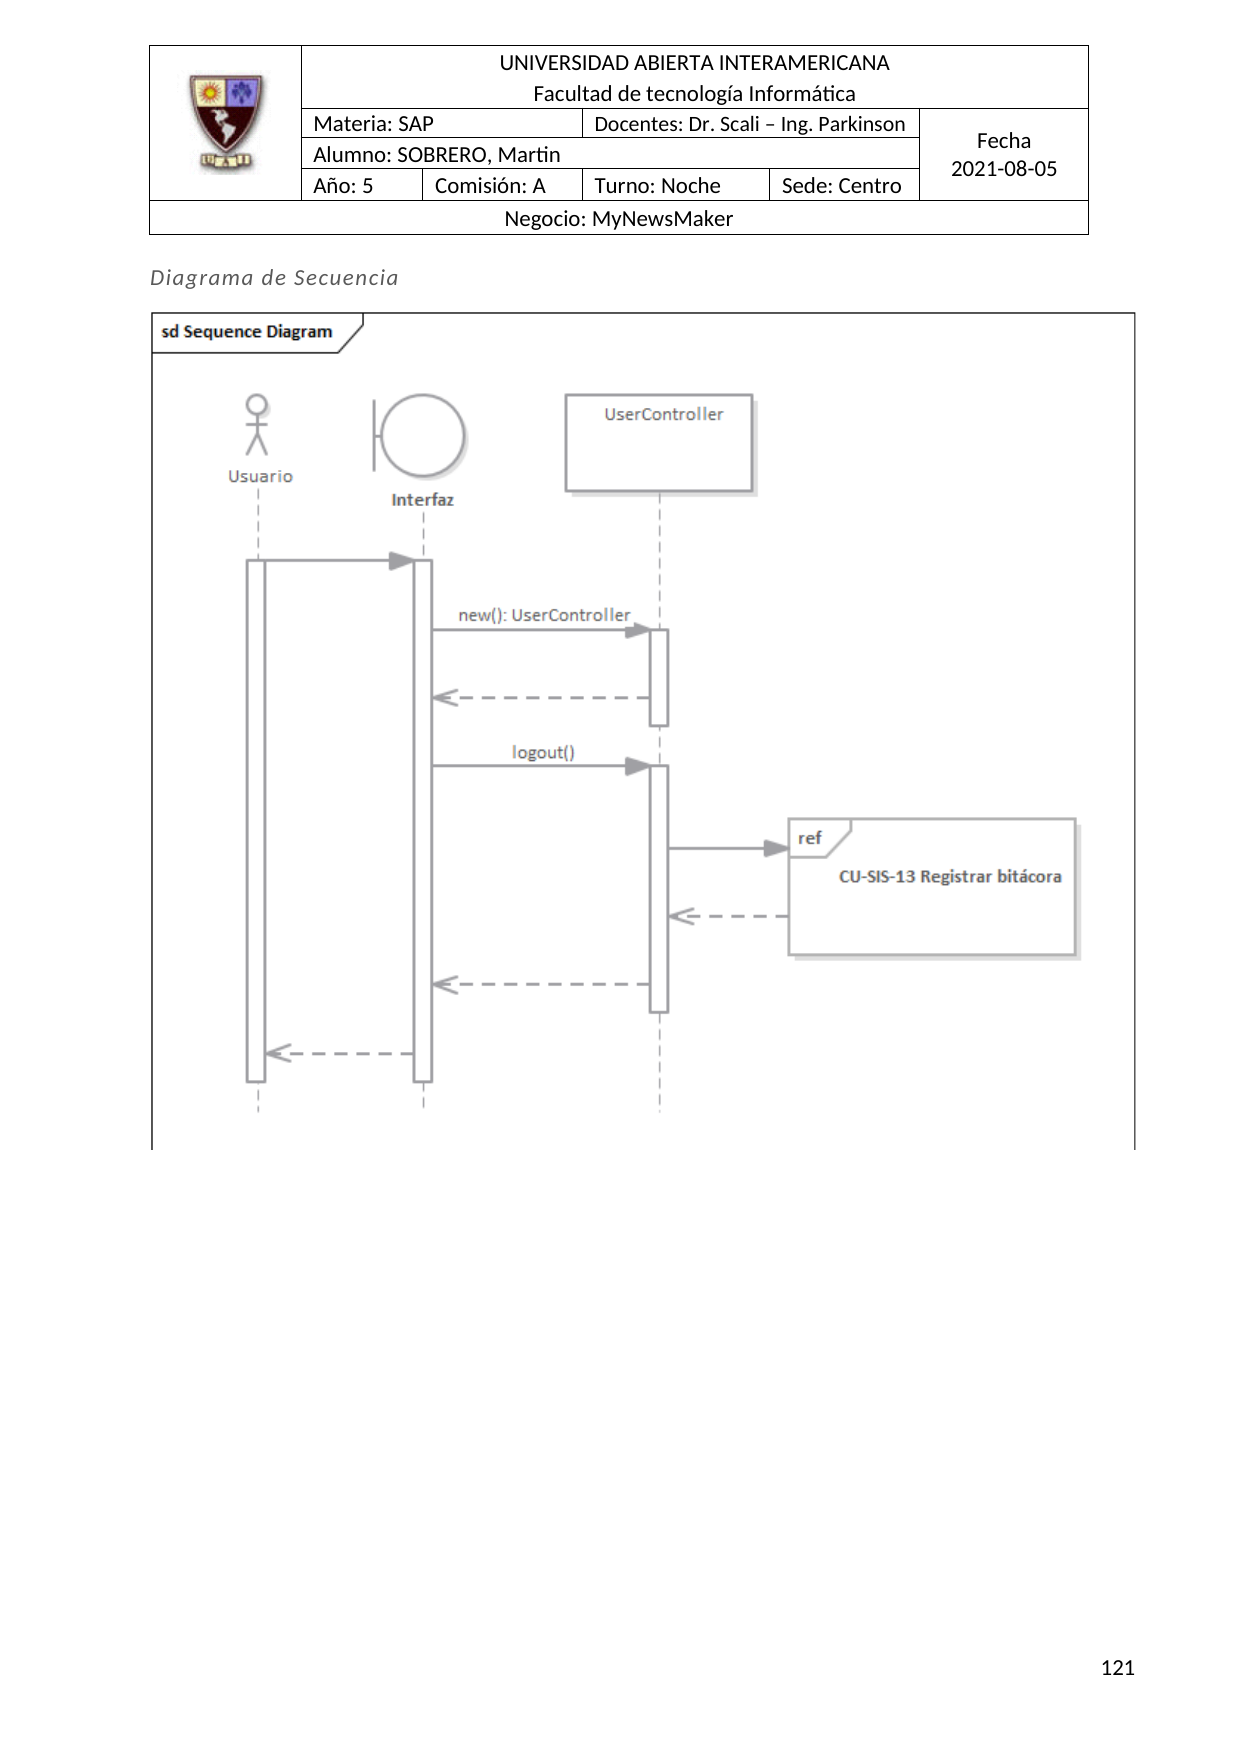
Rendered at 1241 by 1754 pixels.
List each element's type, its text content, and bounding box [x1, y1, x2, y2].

picture [175, 67, 276, 180]
subtitle Diagrama de Secuencia [150, 263, 1135, 291]
picture [150, 311, 1136, 1150]
